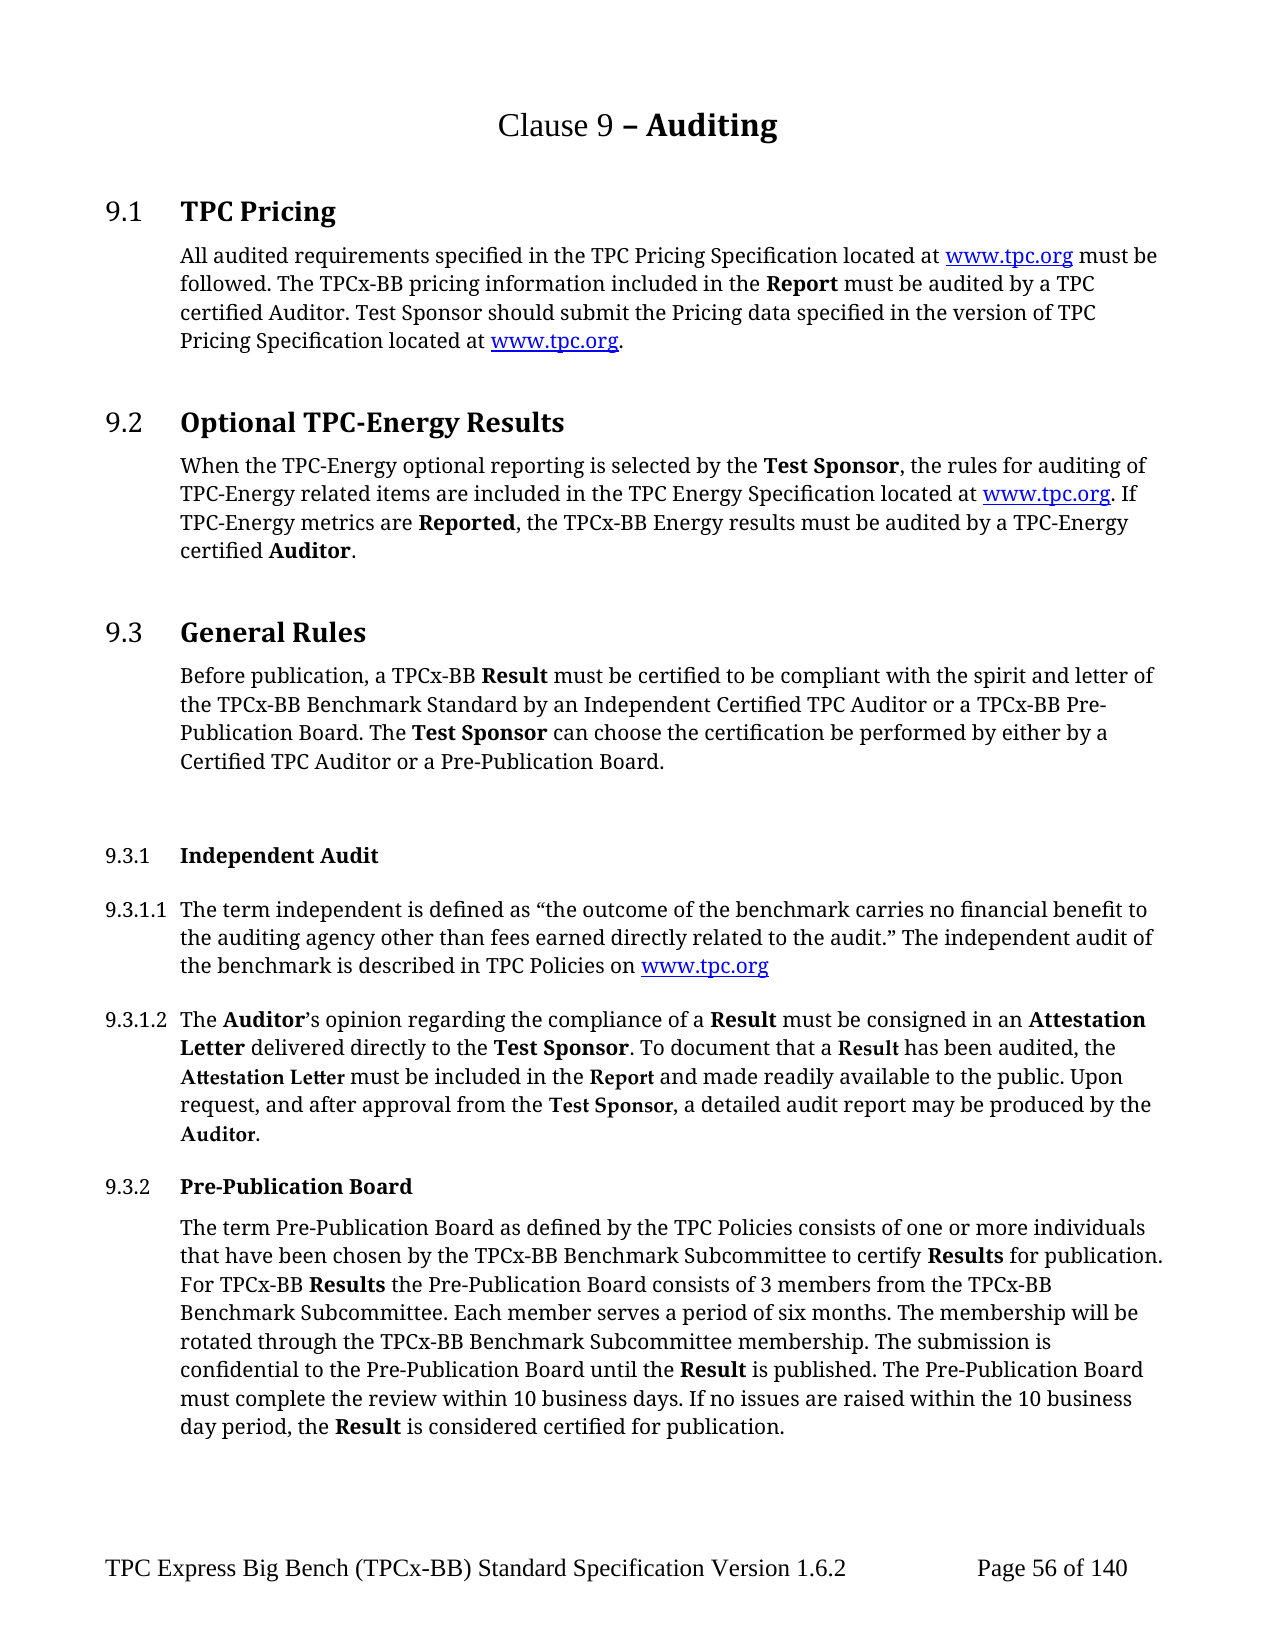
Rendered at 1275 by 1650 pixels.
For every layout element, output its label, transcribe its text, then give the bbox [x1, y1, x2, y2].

title Optional TPC-Energy Results [105, 404, 1170, 439]
title General Rules [105, 615, 1170, 649]
text When the TPC-Energy optional reporting is selected by the Test Sponsor, the rules for auditing of TPC-Energy related items are included in the TPC Energy Specification located at www.tpc.org. If TPC-Energy metrics are Reported, the TPCx-BB Energy results must be audited by a TPC-Energy certified Auditor. [180, 451, 1170, 565]
text The term Pre-Publication Board as defined by the TPC Policies consists of one or more individuals that have been chosen by the TPCx-BB Benchmark Subcommittee to certify Results for publication. For TPCx-BB Results the Pre-Publication Board consists of 3 members from the TPCx-BB Benchmark Subcommittee. Each member serves a period of six months. The membership will be rotated through the TPCx-BB Benchmark Subcommittee membership. The submission is confidential to the Pre-Publication Board until the Result is published. The Pre-Publication Board must complete the review within 10 business days. If no issues are raised within the 10 business day period, the Result is considered certified for publication. [180, 1213, 1170, 1441]
title Pre-Publication Board [105, 1172, 1170, 1201]
text The term independent is defined as “the outcome of the benchmark carries no financial benefit to the auditing agency other than fees earned directly related to the audit.” The independent audit of the benchmark is described in TPC Policies on www.tpc.org [105, 895, 1170, 980]
title – Auditing [105, 105, 1170, 144]
title Independent Audit [105, 841, 1170, 870]
title TPC Pricing [105, 194, 1170, 228]
text All audited requirements specified in the TPC Pricing Specification located at www.tpc.org must be followed. The TPCx-BB pricing information included in the Report must be audited by a TPC certified Auditor. Test Sponsor should submit the Pricing data specified in the version of TPC Pricing Specification located at www.tpc.org. [180, 241, 1170, 354]
text Before publication, a TPCx-BB Result must be certified to be compliant with the spirit and letter of the TPCx-BB Benchmark Standard by an Independent Certified TPC Auditor or a TPCx-BB Pre-Publication Board. The Test Sponsor can choose the certification be performed by either by a Certified TPC Auditor or a Pre-Publication Board. [180, 662, 1170, 775]
text The Auditor’s opinion regarding the compliance of a Result must be consigned in an Attestation Letter delivered directly to the Test Sponsor. To document that a Result has been audited, the Attestation Letter must be included in the Report and made readily available to the public. Upon request, and after approval from the Test Sponsor, a detailed audit report may be produced by the Auditor. [105, 1005, 1170, 1147]
